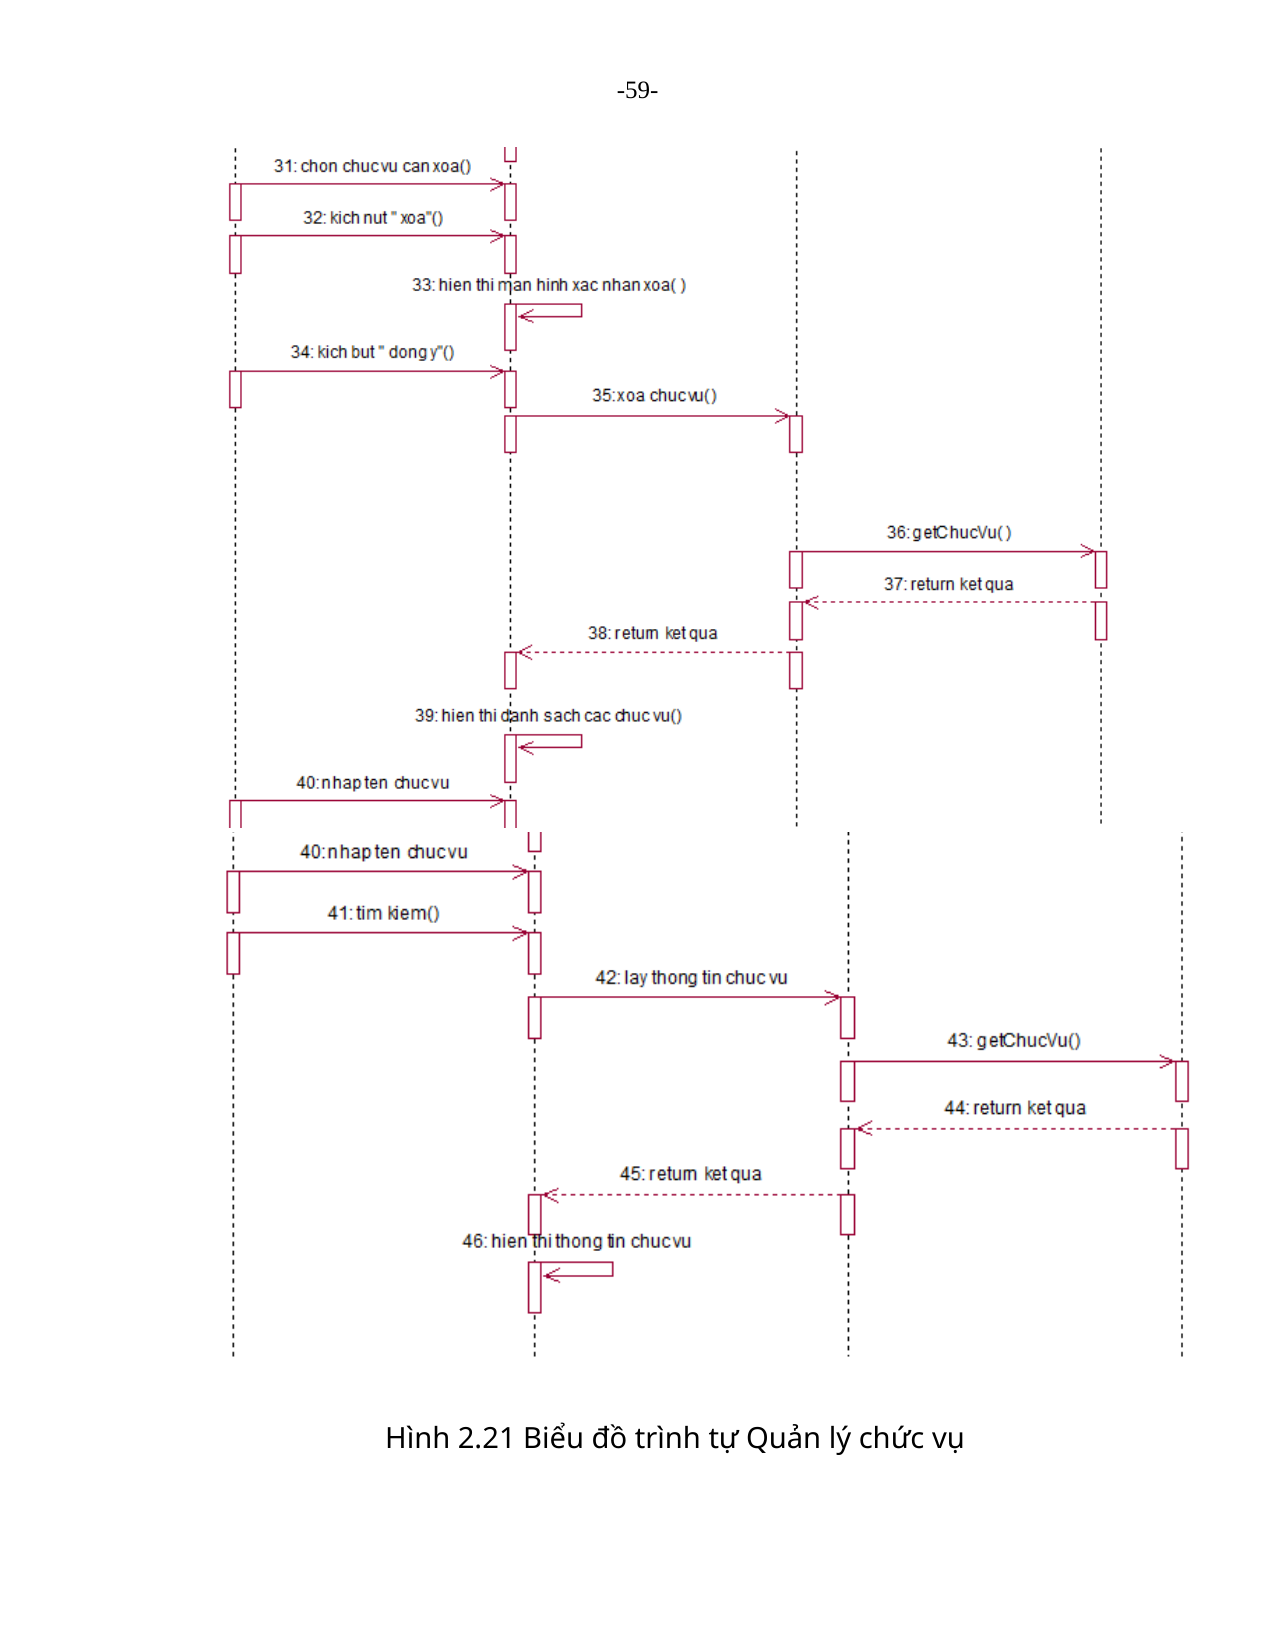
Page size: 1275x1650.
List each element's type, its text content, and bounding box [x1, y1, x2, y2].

text Hình 2.21 Biểu đồ trình tự Quản lý chức vụ [193, 1417, 1157, 1457]
picture [193, 147, 1162, 828]
picture [193, 832, 1232, 1392]
